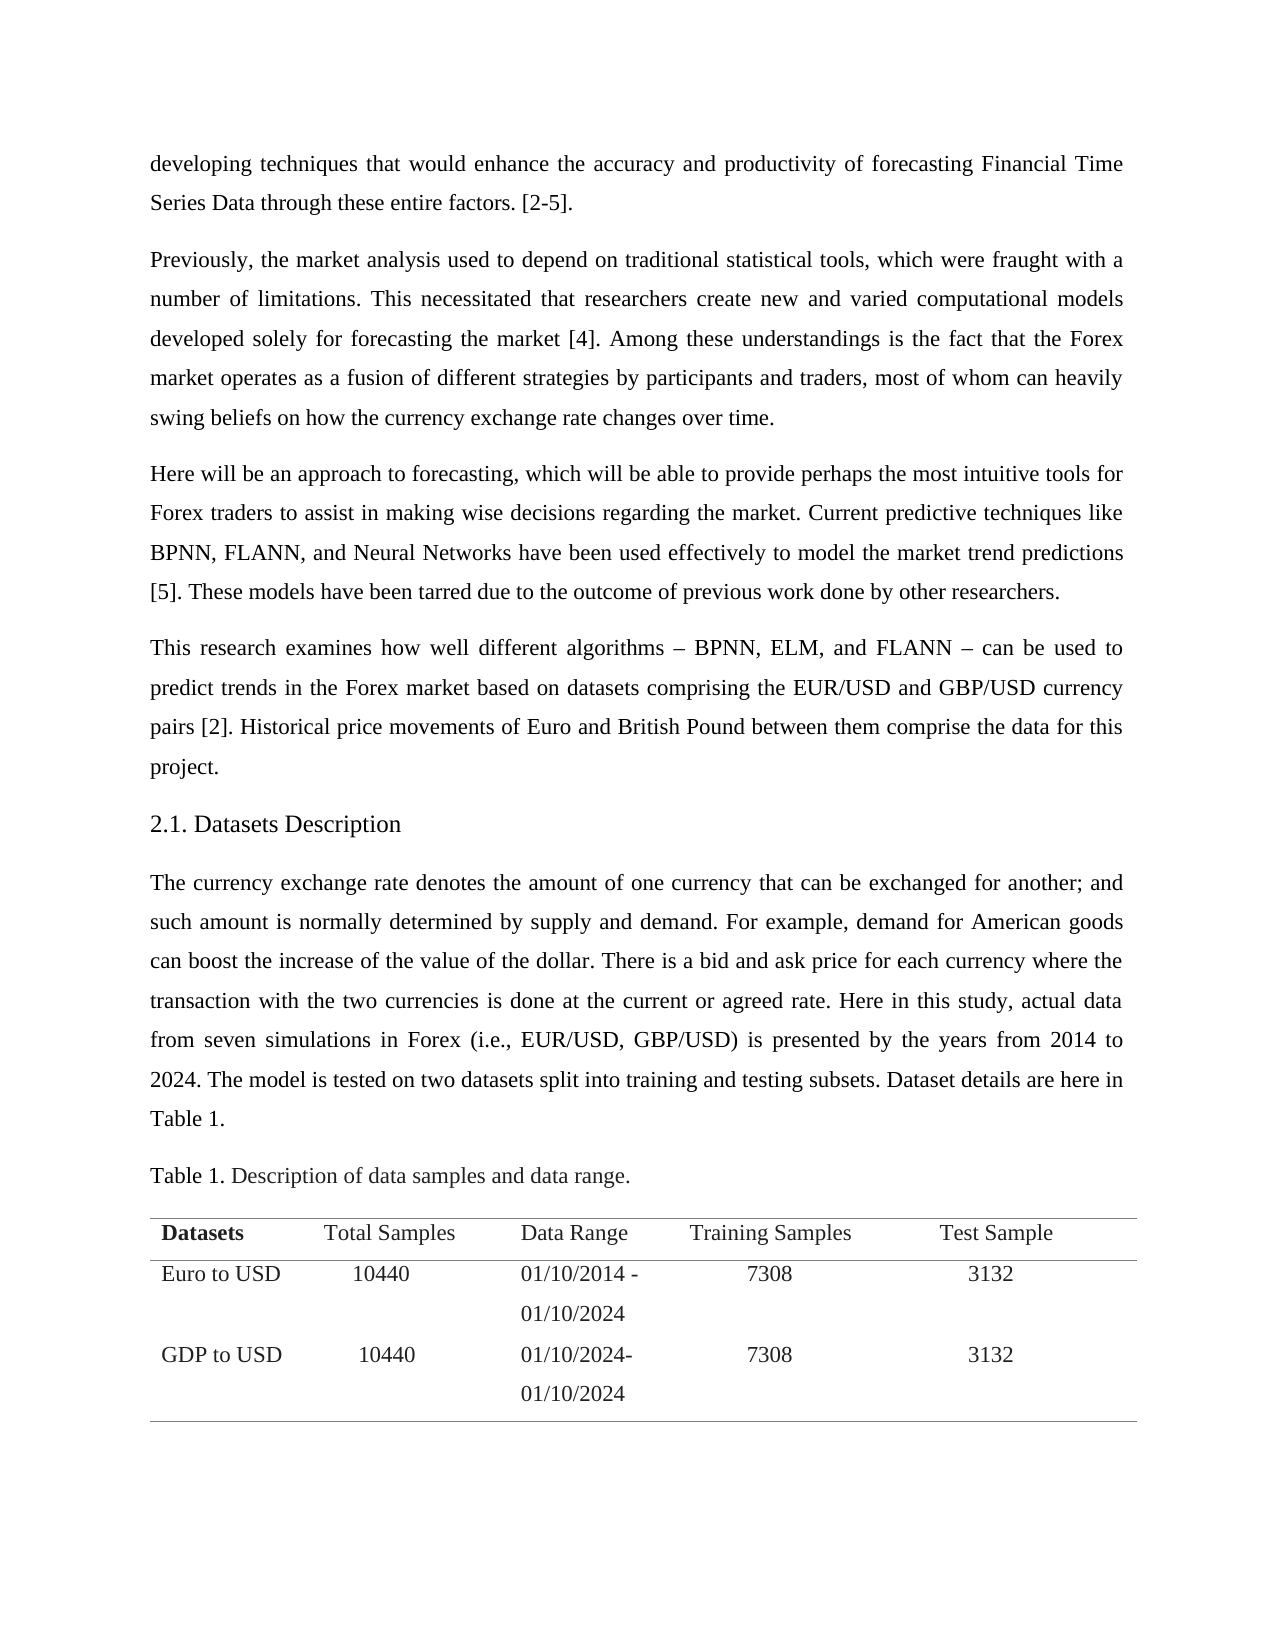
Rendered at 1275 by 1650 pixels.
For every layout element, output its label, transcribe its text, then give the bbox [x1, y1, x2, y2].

table_cell 3132 [928, 1341, 1137, 1421]
table_header Training Samples [678, 1219, 928, 1259]
table_cell Euro to USD [150, 1261, 312, 1341]
table_header Test Sample [928, 1219, 1137, 1259]
table_cell 01/10/2014 - 01/10/2024 [509, 1261, 678, 1341]
text Table 1. Description of data samples and data range. [150, 1162, 1125, 1188]
table_cell 01/10/2024-01/10/2024 [509, 1341, 678, 1421]
table_cell 7308 [678, 1341, 928, 1421]
table_header Datasets [150, 1219, 312, 1259]
table_cell 3132 [928, 1261, 1137, 1341]
text Previously, the market analysis used to depend on traditional statistical tools, which were fraught with a number of limitations. This necessitated that researchers create new and varied computational models developed solely for forecasting the market [4]. Among these understandings is the fact that the Forex market operates as a fusion of different strategies by participants and traders, most of whom can heavily swing beliefs on how the currency exchange rate changes over time. [150, 246, 1125, 430]
table_header Data Range [509, 1219, 678, 1259]
text The currency exchange rate denotes the amount of one currency that can be exchanged for another; and such amount is normally determined by supply and demand. For example, demand for American goods can boost the increase of the value of the dollar. There is a bid and ask price for each currency where the transaction with the two currencies is done at the current or agreed rate. Here in this study, actual data from seven simulations in Forex (i.e., EUR/USD, GBP/USD) is presented by the years from 2014 to 2024. The model is tested on two datasets split into training and testing subsets. Dataset details are here in Table 1. [150, 869, 1125, 1132]
table_cell GDP to USD [150, 1341, 312, 1421]
table_cell 10440 [313, 1341, 509, 1421]
text This research examines how well different algorithms – BPNN, ELM, and FLANN – can be used to predict trends in the Forex market based on datasets comprising the EUR/USD and GBP/USD currency pairs [2]. Historical price movements of Euro and British Pound between them comprise the data for this project. [150, 634, 1125, 779]
text Here will be an approach to forecasting, which will be able to provide perhaps the most intuitive tools for Forex traders to assist in making wise decisions regarding the market. Current predictive techniques like BPNN, FLANN, and Neural Networks have been used effectively to model the market trend predictions [5]. These models have been tarred due to the outcome of previous work done by other researchers. [150, 460, 1125, 604]
text 2.1. Datasets Description [150, 809, 1125, 838]
table_cell 7308 [678, 1261, 928, 1341]
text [150, 150, 1125, 216]
table_cell 10440 [313, 1261, 509, 1341]
table_header Total Samples [313, 1219, 509, 1259]
